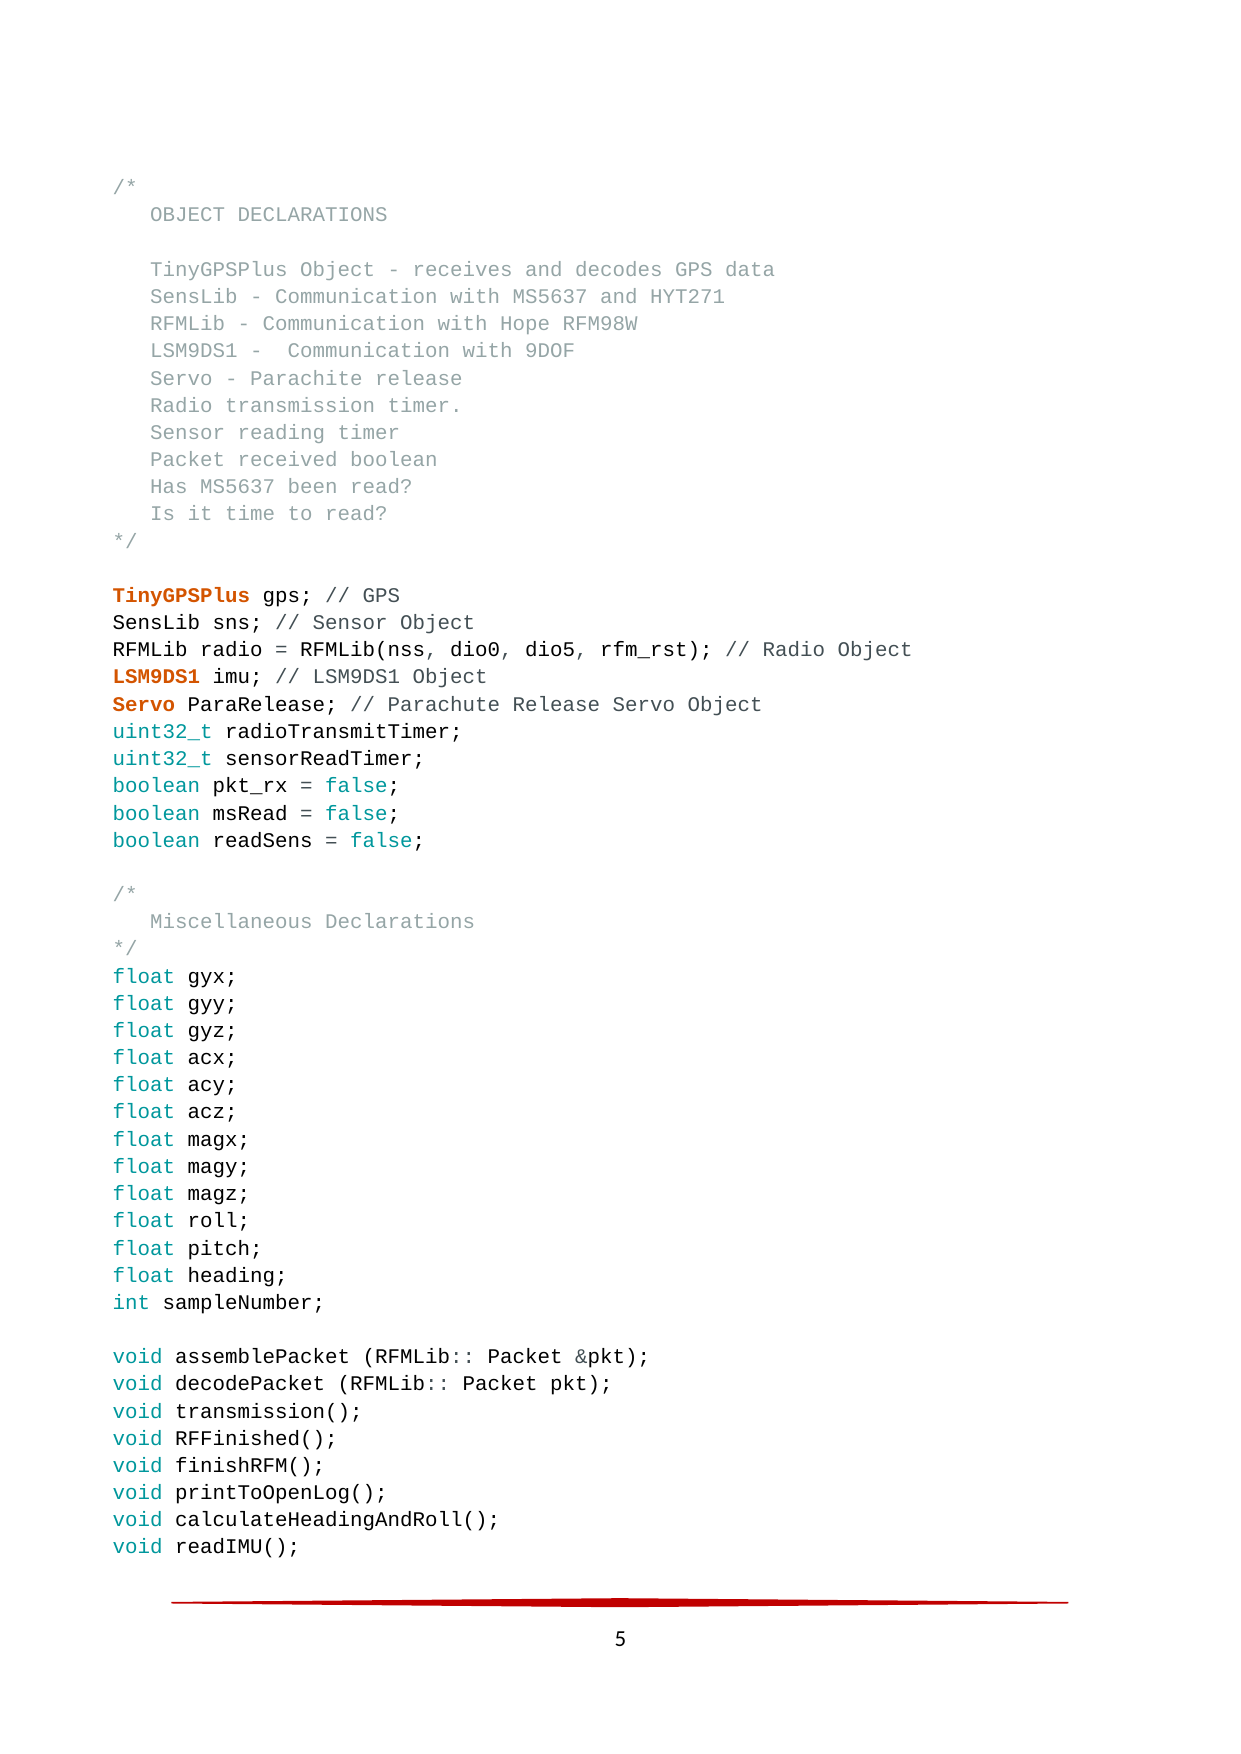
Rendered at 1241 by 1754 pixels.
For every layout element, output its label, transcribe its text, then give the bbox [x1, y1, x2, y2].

text void RFFinished(); [112, 1428, 1128, 1451]
text Sensor reading timer [112, 422, 1128, 446]
text float magx; [112, 1129, 1128, 1152]
text boolean pkt_rx = false; [112, 775, 1128, 799]
text float roll; [112, 1210, 1128, 1234]
text int sampleNumber; [112, 1292, 1128, 1316]
text TinyGPSPlus gps; // GPS [112, 585, 1128, 609]
text void decodePacket (RFMLib:: Packet pkt); [112, 1373, 1128, 1397]
text Has MS5637 been read? [112, 476, 1128, 500]
text void finishRFM(); [112, 1455, 1128, 1479]
text float gyy; [112, 993, 1128, 1016]
text void assemblePacket (RFMLib:: Packet &pkt); [112, 1346, 1128, 1370]
text SensLib sns; // Sensor Object [112, 612, 1128, 636]
text LSM9DS1 imu; // LSM9DS1 Object [112, 667, 1128, 690]
text /* [112, 177, 1128, 201]
text Servo ParaRelease; // Parachute Release Servo Object [112, 694, 1128, 717]
text */ [112, 938, 1128, 962]
text void readIMU(); [112, 1537, 1128, 1560]
text */ [112, 531, 1128, 554]
text RFMLib radio = RFMLib(nss, dio0, dio5, rfm_rst); // Radio Object [112, 639, 1128, 663]
text boolean msRead = false; [112, 802, 1128, 826]
text float heading; [112, 1265, 1128, 1288]
text Is it time to read? [112, 503, 1128, 527]
text Radio transmission timer. [112, 395, 1128, 418]
text uint32_t radioTransmitTimer; [112, 721, 1128, 744]
text Servo - Parachite release [112, 367, 1128, 391]
text float magy; [112, 1156, 1128, 1179]
text LSM9DS1 - Communication with 9DOF [112, 340, 1128, 364]
text float acz; [112, 1102, 1128, 1125]
text float magz; [112, 1183, 1128, 1207]
text RFMLib - Communication with Hope RFM98W [112, 313, 1128, 337]
text TinyGPSPlus Object - receives and decodes GPS data [112, 259, 1128, 282]
text Packet received boolean [112, 449, 1128, 473]
text uint32_t sensorReadTimer; [112, 748, 1128, 772]
text void transmission(); [112, 1401, 1128, 1424]
text float gyz; [112, 1020, 1128, 1044]
text void printToOpenLog(); [112, 1482, 1128, 1506]
text /* [112, 884, 1128, 908]
text float acx; [112, 1047, 1128, 1071]
text SensLib - Communication with MS5637 and HYT271 [112, 286, 1128, 309]
text float pitch; [112, 1237, 1128, 1261]
text float gyx; [112, 966, 1128, 989]
text boolean readSens = false; [112, 830, 1128, 853]
text Miscellaneous Declarations [112, 911, 1128, 935]
text OBJECT DECLARATIONS [112, 204, 1128, 228]
text void calculateHeadingAndRoll(); [112, 1509, 1128, 1533]
text float acy; [112, 1074, 1128, 1098]
